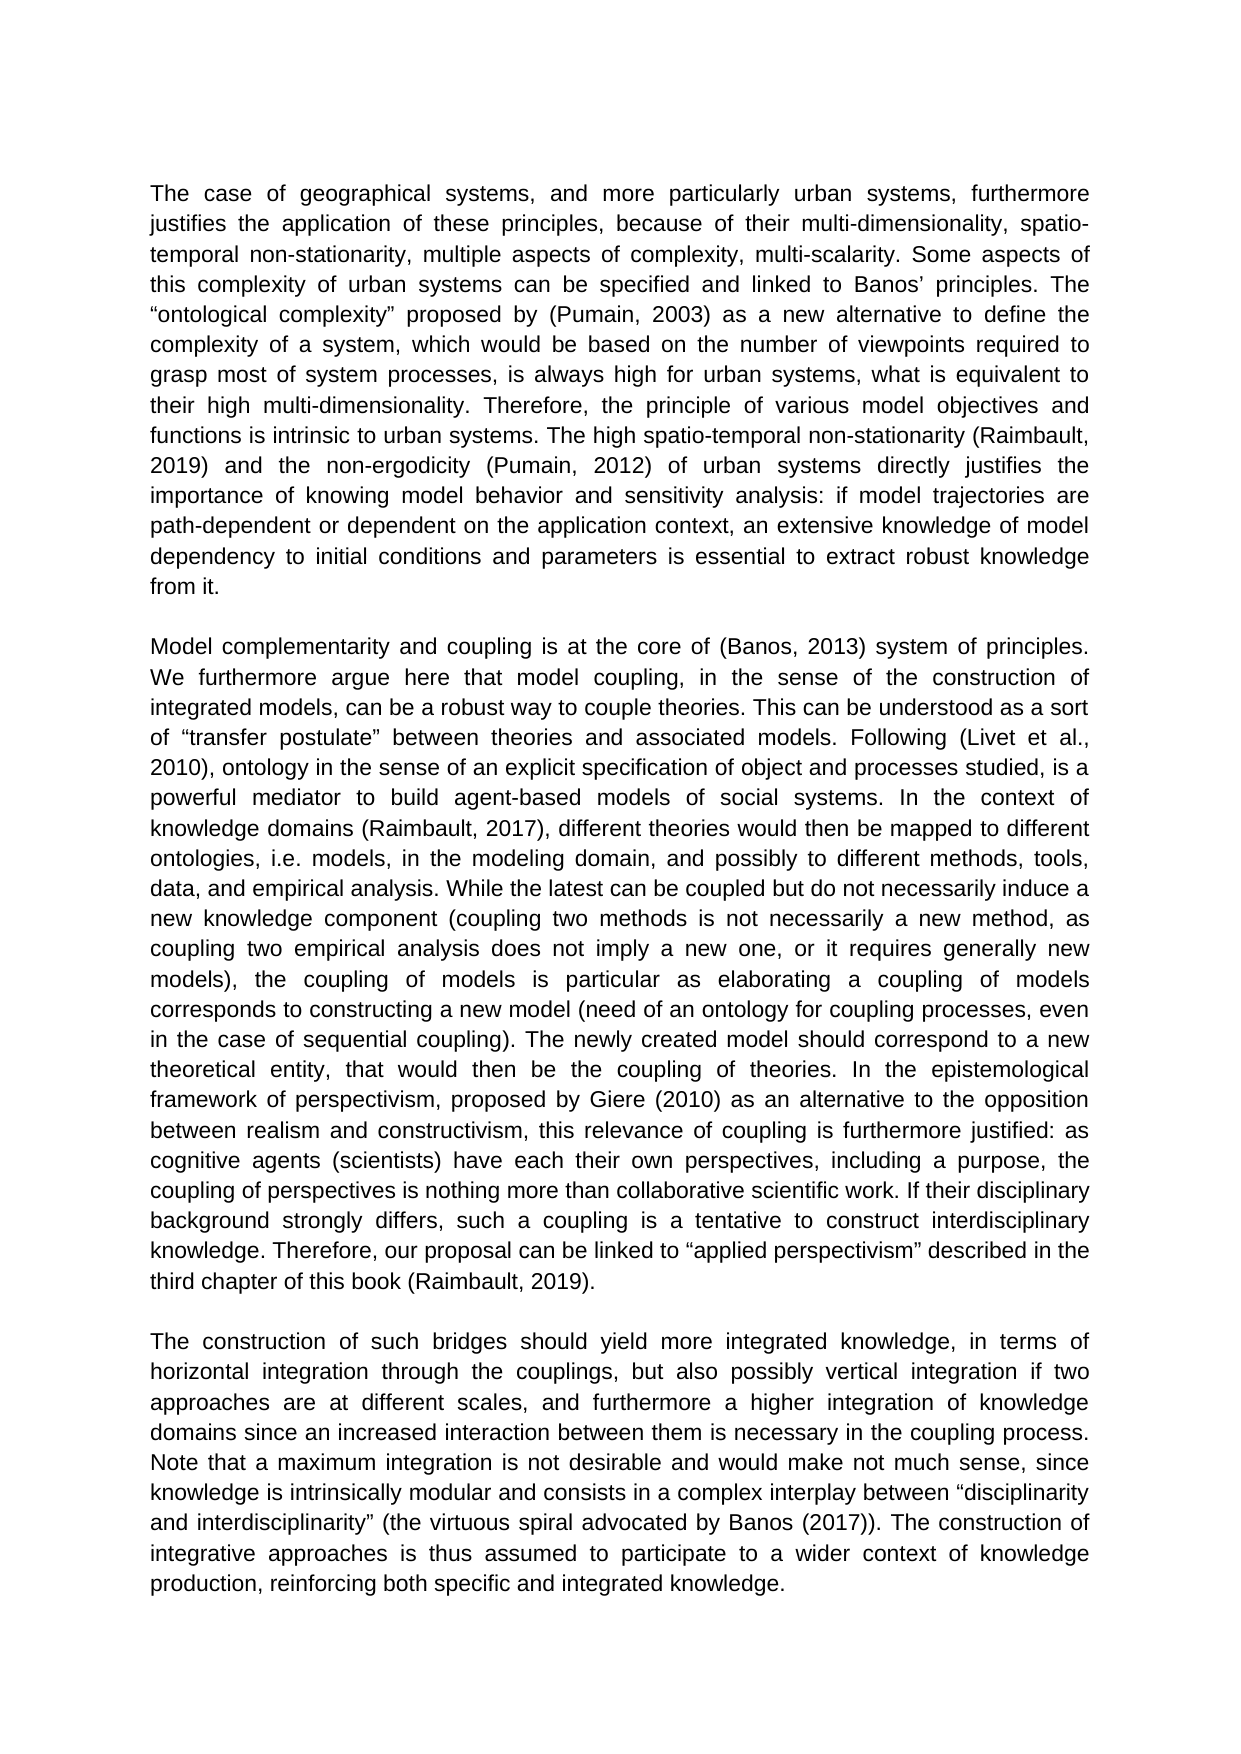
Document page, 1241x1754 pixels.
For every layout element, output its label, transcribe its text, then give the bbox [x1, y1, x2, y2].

text The construction of such bridges should yield more integrated knowledge, in terms of horizontal integration through the couplings, but also possibly vertical integration if two approaches are at different scales, and furthermore a higher integration of knowledge domains since an increased interaction between them is necessary in the coupling process. Note that a maximum integration is not desirable and would make not much sense, since knowledge is intrinsically modular and consists in a complex interplay between “disciplinarity and interdisciplinarity” (the virtuous spiral advocated by Banos (2017)). The construction of integrative approaches is thus assumed to participate to a wider context of knowledge production, reinforcing both specific and integrated knowledge. [150, 1328, 1090, 1596]
text Model complementarity and coupling is at the core of (Banos, 2013) system of principles. We furthermore argue here that model coupling, in the sense of the construction of integrated models, can be a robust way to couple theories. This can be understood as a sort of “transfer postulate” between theories and associated models. Following (Livet et al., 2010), ontology in the sense of an explicit specification of object and processes studied, is a powerful mediator to build agent-based models of social systems. In the context of knowledge domains (Raimbault, 2017), different theories would then be mapped to different ontologies, i.e. models, in the modeling domain, and possibly to different methods, tools, data, and empirical analysis. While the latest can be coupled but do not necessarily induce a new knowledge component (coupling two methods is not necessarily a new method, as coupling two empirical analysis does not imply a new one, or it requires generally new models), the coupling of models is particular as elaborating a coupling of models corresponds to constructing a new model (need of an ontology for coupling processes, even in the case of sequential coupling). The newly created model should correspond to a new theoretical entity, that would then be the coupling of theories. In the epistemological framework of perspectivism, proposed by Giere (2010) as an alternative to the opposition between realism and constructivism, this relevance of coupling is furthermore justified: as cognitive agents (scientists) have each their own perspectives, including a purpose, the coupling of perspectives is nothing more than collaborative scientific work. If their disciplinary background strongly differs, such a coupling is a tentative to construct interdisciplinary knowledge. Therefore, our proposal can be linked to “applied perspectivism” described in the third chapter of this book (Raimbault, 2019). [150, 633, 1090, 1294]
text The case of geographical systems, and more particularly urban systems, furthermore justifies the application of these principles, because of their multi-dimensionality, spatio-temporal non-stationarity, multiple aspects of complexity, multi-scalarity. Some aspects of this complexity of urban systems can be specified and linked to Banos’ principles. The “ontological complexity” proposed by (Pumain, 2003) as a new alternative to define the complexity of a system, which would be based on the number of viewpoints required to grasp most of system processes, is always high for urban systems, what is equivalent to their high multi-dimensionality. Therefore, the principle of various model objectives and functions is intrinsic to urban systems. The high spatio-temporal non-stationarity (Raimbault, 2019) and the non-ergodicity (Pumain, 2012) of urban systems directly justifies the importance of knowing model behavior and sensitivity analysis: if model trajectories are path-dependent or dependent on the application context, an extensive knowledge of model dependency to initial conditions and parameters is essential to extract robust knowledge from it. [150, 180, 1090, 599]
